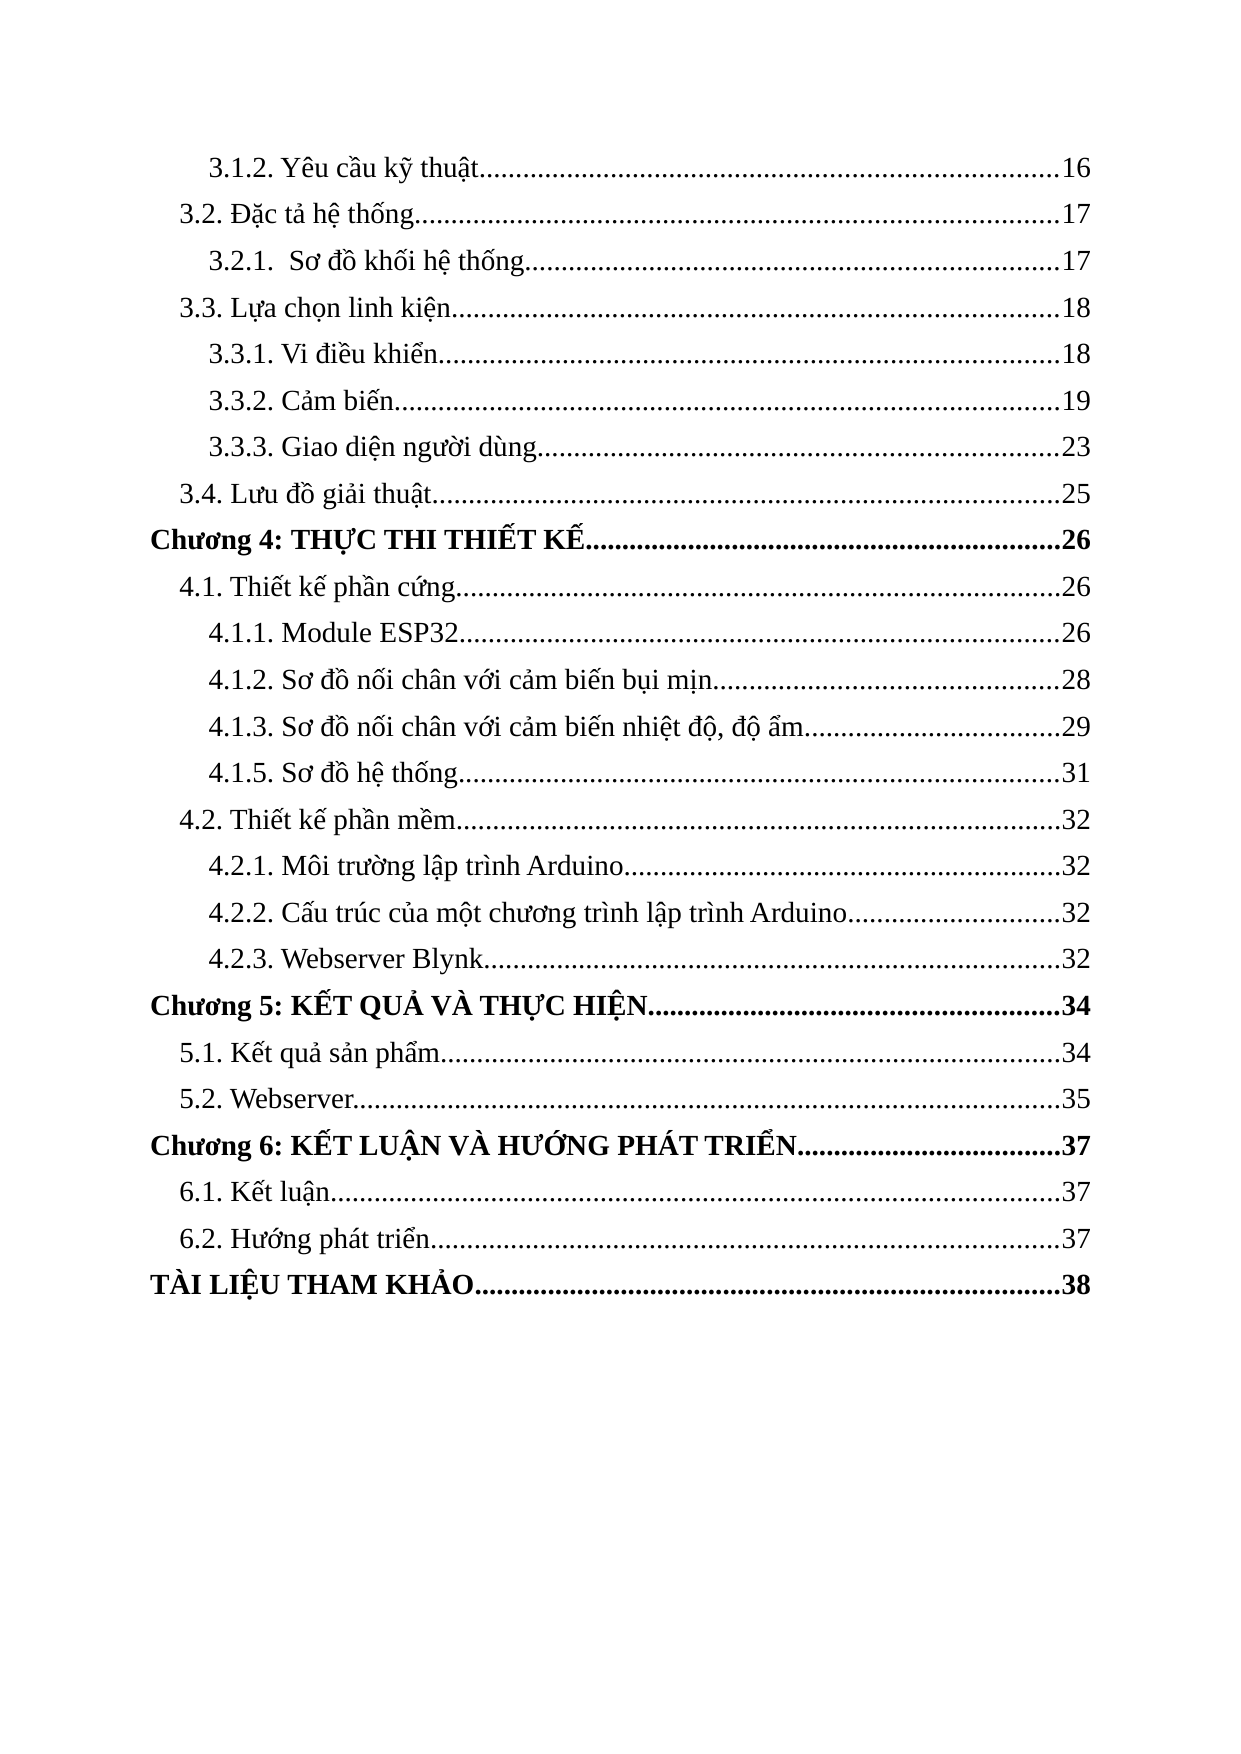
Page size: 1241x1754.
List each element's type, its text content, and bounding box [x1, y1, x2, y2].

text 4.1.5. Sơ đồ hệ thống. 31 [208, 755, 1090, 789]
text 5.1. Kết quả sản phẩm. 34 [179, 1035, 1090, 1068]
text Chương 4: THỰC THI THIẾT KẾ 26 [150, 522, 1090, 556]
text 6.2. Hướng phát triển 37 [179, 1221, 1090, 1254]
text TÀI LIỆU THAM KHẢO 38 [150, 1267, 1090, 1301]
text Chương 6: KẾT LUẬN VÀ HƯỚNG PHÁT TRIỂN 37 [150, 1128, 1090, 1161]
text 5.2. Webserver. 35 [179, 1081, 1090, 1115]
text 4.1.3. Sơ đồ nối chân với cảm biến nhiệt độ, độ ẩm. 29 [208, 709, 1090, 742]
text 4.2.3. Webserver Blynk 32 [208, 942, 1090, 975]
text 4.2. Thiết kế phần mềm. 32 [179, 802, 1090, 835]
text 3.2. Đặc tả hệ thống 17 [179, 197, 1090, 230]
text 4.1.2. Sơ đồ nối chân với cảm biến bụi mịn. 28 [208, 662, 1090, 696]
text Chương 5: KẾT QUẢ VÀ THỰC HIỆN 34 [150, 988, 1090, 1022]
text 3.2.1. Sơ đồ khối hệ thống 17 [208, 243, 1090, 277]
text 6.1. Kết luận 37 [179, 1174, 1090, 1208]
text 3.4. Lưu đồ giải thuật 25 [179, 476, 1090, 509]
text 4.2.2. Cấu trúc của một chương trình lập trình Arduino 32 [208, 895, 1090, 928]
text 4.1. Thiết kế phần cứng. 26 [179, 569, 1090, 603]
text 4.1.1. Module ESP32. 26 [208, 616, 1090, 649]
text 4.2.1. Môi trường lập trình Arduino 32 [208, 848, 1090, 882]
text 3.3.1. Vi điều khiển. 18 [208, 336, 1090, 370]
text 3.3. Lựa chọn linh kiện 18 [179, 290, 1090, 323]
text 3.3.2. Cảm biến. 19 [208, 383, 1090, 416]
text 3.1.2. Yêu cầu kỹ thuật 16 [208, 150, 1090, 183]
text 3.3.3. Giao diện người dùng. 23 [208, 429, 1090, 463]
